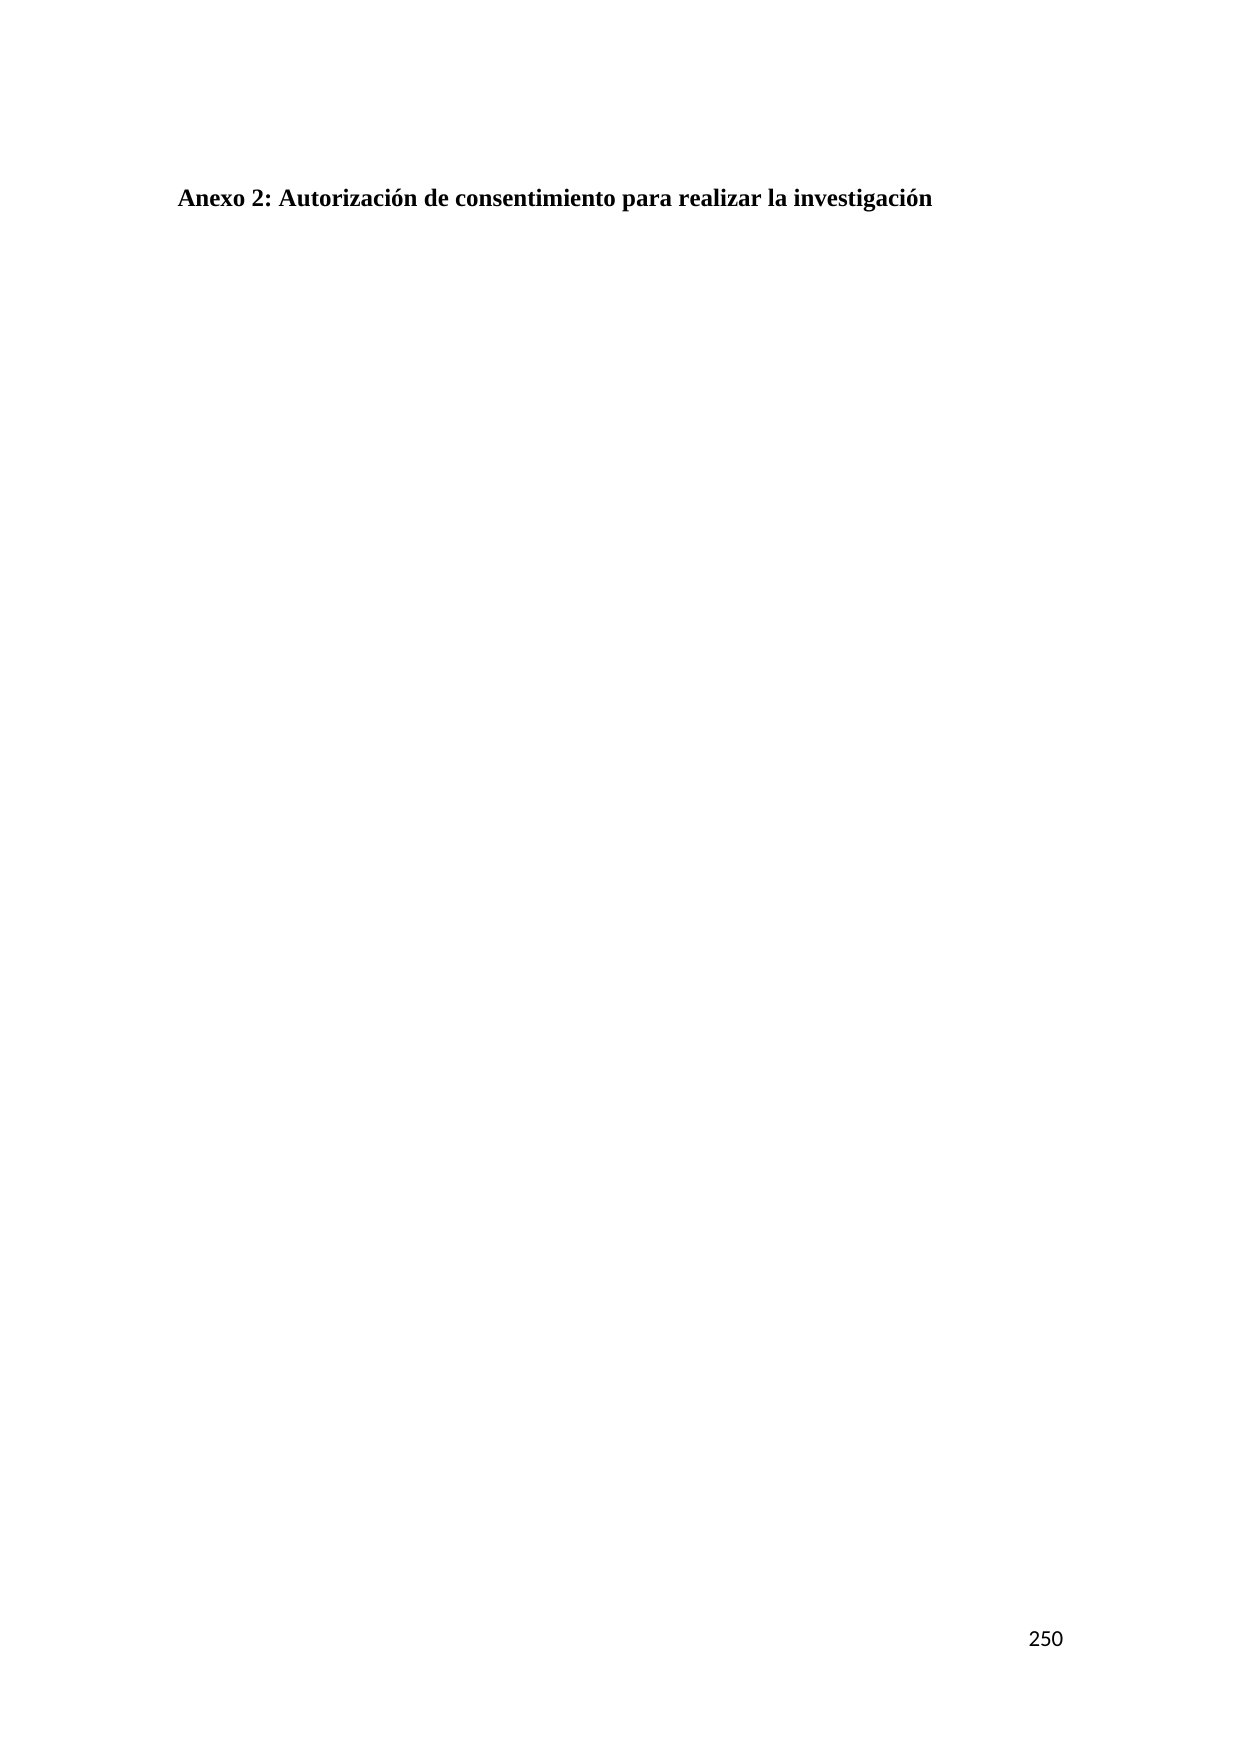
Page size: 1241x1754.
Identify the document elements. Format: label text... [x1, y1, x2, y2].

subtitle Anexo 2: Autorización de consentimiento para realizar la investigación [177, 183, 1063, 212]
